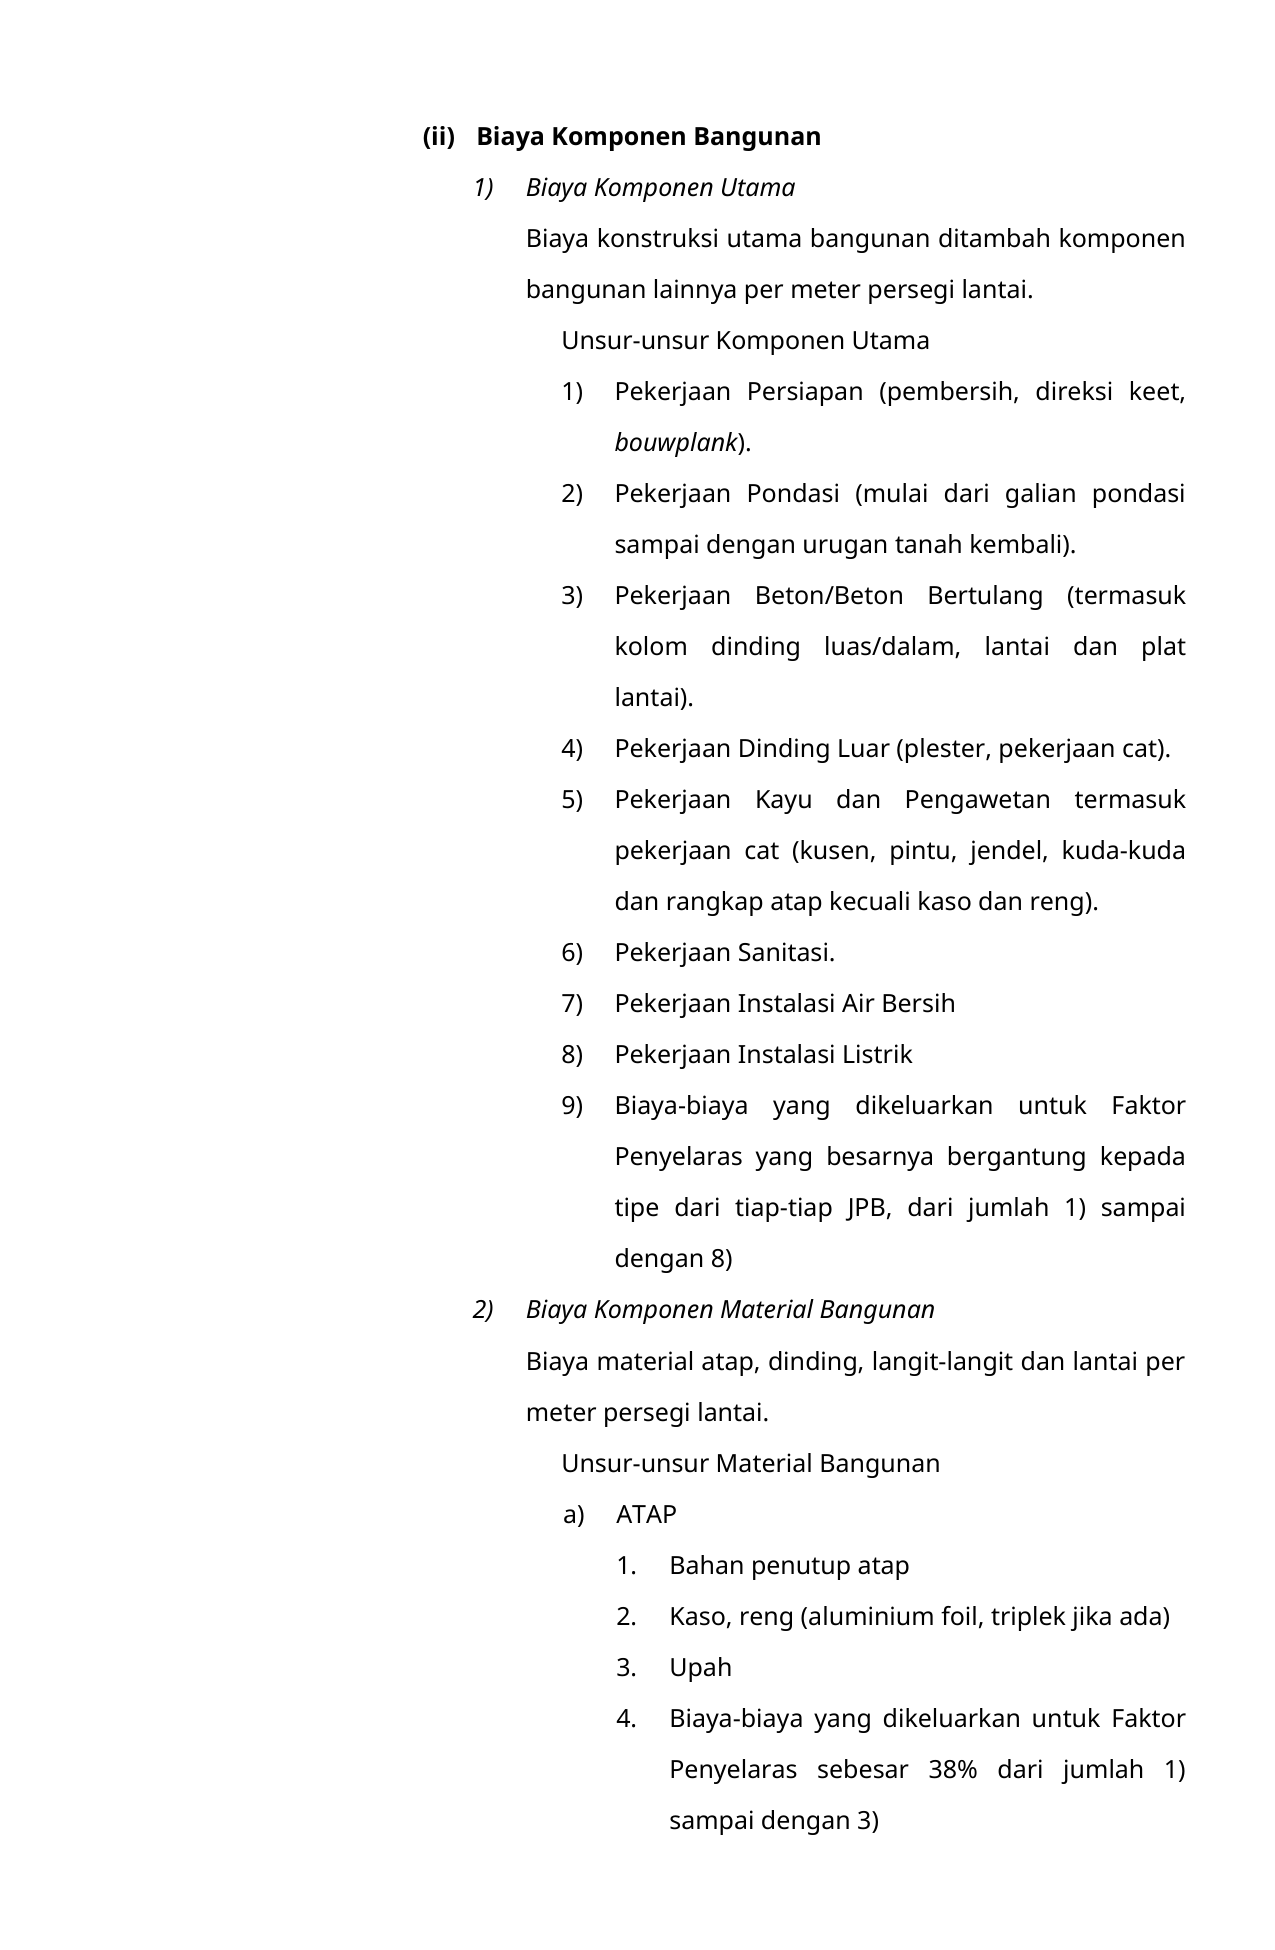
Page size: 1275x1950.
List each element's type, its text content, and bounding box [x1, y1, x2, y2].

list Biaya material atap, dinding, langit-langit dan lantai per meter persegi lantai. [526, 1343, 1186, 1428]
list Pekerjaan Beton/Beton Bertulang (termasuk kolom dinding luas/dalam, lantai dan plat lantai). [561, 577, 1186, 714]
list Biaya-biaya yang dikeluarkan untuk Faktor Penyelaras sebesar 38% dari jumlah 1) sampai dengan 3) [616, 1700, 1186, 1837]
list Pekerjaan Instalasi Air Bersih [561, 986, 1186, 1020]
list ATAP [563, 1496, 1186, 1530]
list Biaya Komponen Material Bangunan [472, 1292, 1186, 1326]
list Biaya Komponen Bangunan [455, 118, 1186, 152]
list Biaya konstruksi utama bangunan ditambah komponen bangunan lainnya per meter persegi lantai. [526, 220, 1186, 305]
list Pekerjaan Pondasi (mulai dari galian pondasi sampai dengan urugan tanah kembali). [561, 475, 1186, 561]
list Unsur-unsur Material Bangunan [526, 1445, 1186, 1479]
list Biaya-biaya yang dikeluarkan untuk Faktor Penyelaras yang besarnya bergantung kepada tipe dari tiap-tiap JPB, dari jumlah 1) sampai dengan 8) [561, 1088, 1186, 1275]
list Pekerjaan Sanitasi. [561, 935, 1186, 969]
list Biaya Komponen Utama [472, 169, 1186, 203]
list Upah [616, 1649, 1186, 1683]
list Pekerjaan Instalasi Listrik [561, 1037, 1186, 1071]
list Unsur-unsur Komponen Utama [526, 322, 1186, 356]
list Bahan penutup atap [616, 1547, 1186, 1581]
list Pekerjaan Kayu dan Pengawetan termasuk pekerjaan cat (kusen, pintu, jendel, kuda-kuda dan rangkap atap kecuali kaso dan reng). [561, 782, 1186, 918]
list Kaso, reng (aluminium foil, triplek jika ada) [616, 1598, 1186, 1632]
list Pekerjaan Persiapan (pembersih, direksi keet, bouwplank). [561, 373, 1186, 458]
list Pekerjaan Dinding Luar (plester, pekerjaan cat). [561, 731, 1186, 765]
